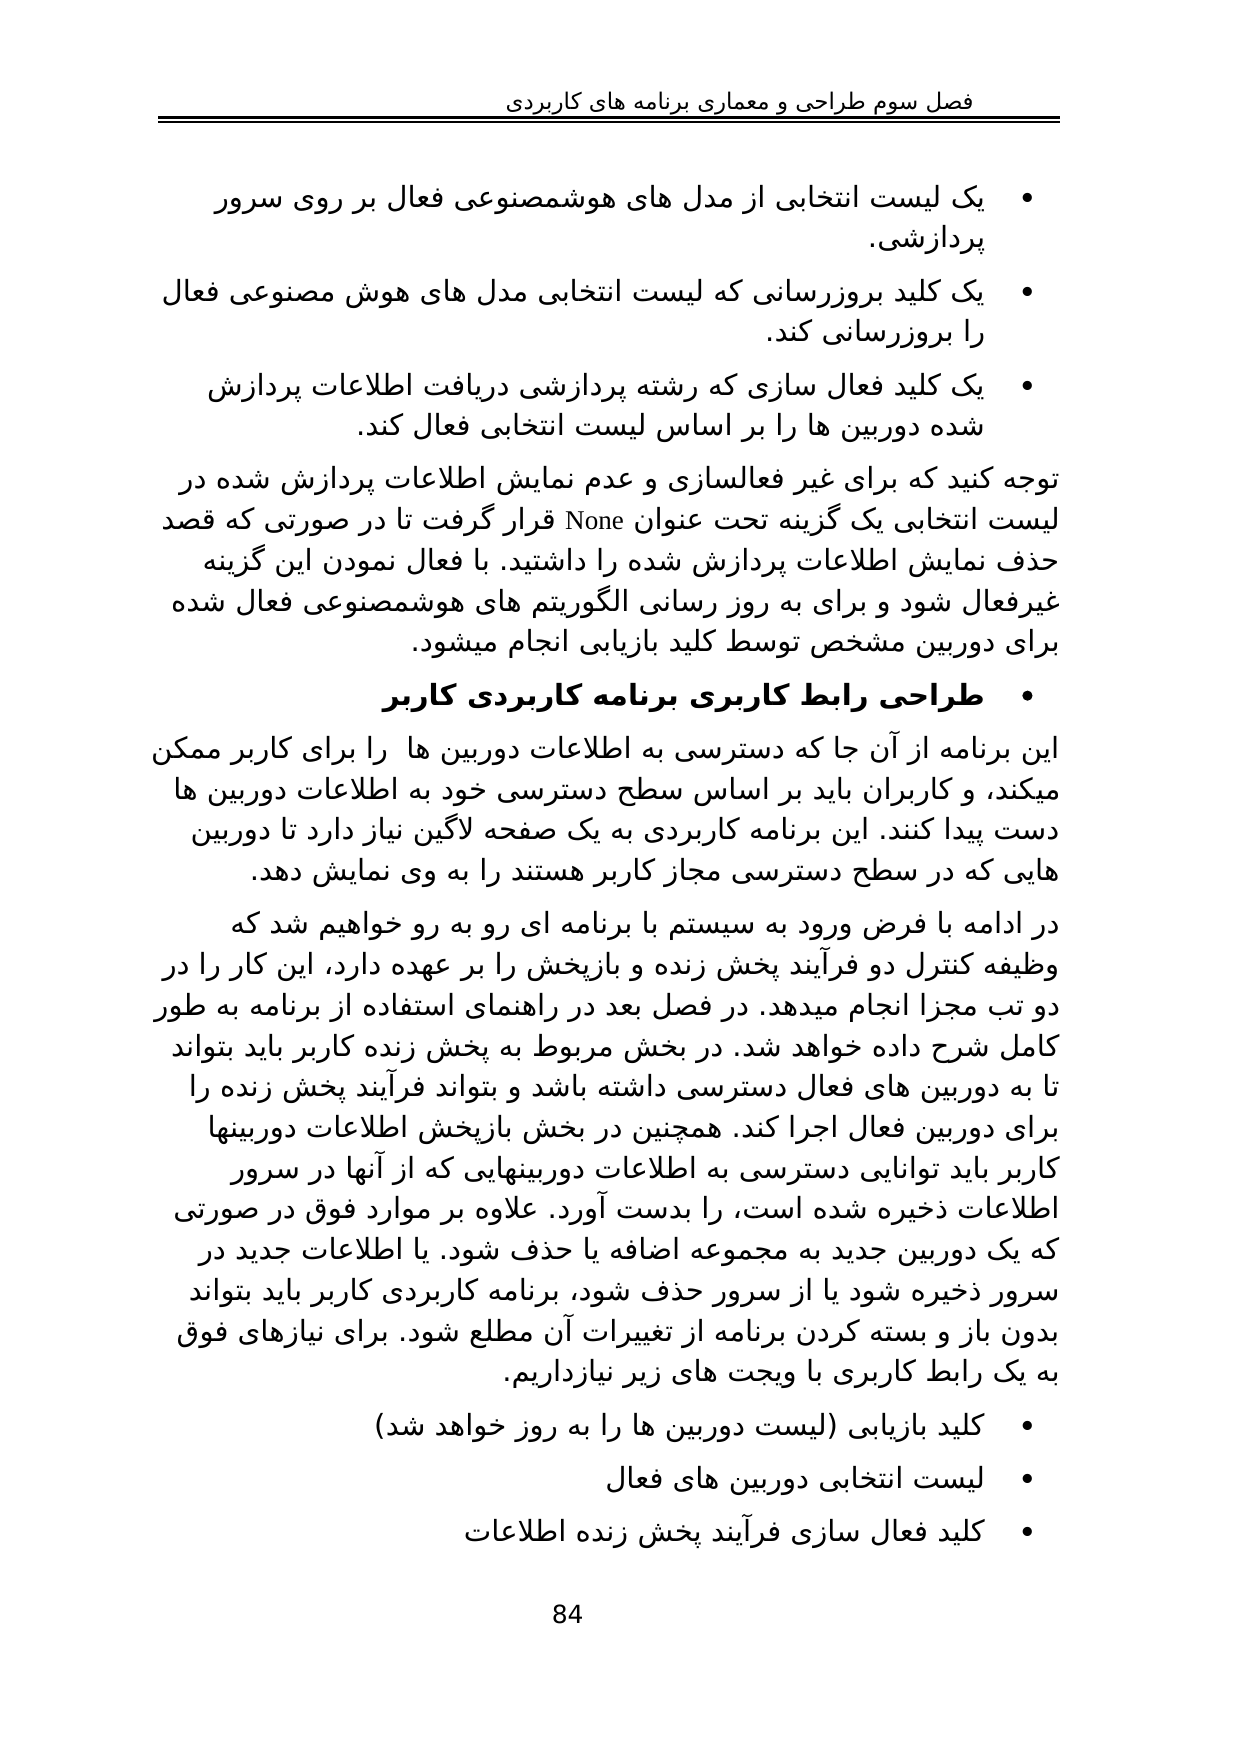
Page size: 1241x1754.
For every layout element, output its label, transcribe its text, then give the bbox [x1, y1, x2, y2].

list یک کلید فعال سازی که رشته پردازشی دریافت اطلاعات پردازش شده دوربین ها را بر اساس لیست انتخابی فعال کند. [150, 368, 1023, 443]
text توجه کنید که برای غیر فعالسازی و عدم نمایش اطلاعات پردازش شده در لیست انتخابی یک گزینه تحت عنوان None قرار گرفت تا در صورتی که قصد حذف نمایش اطلاعات پردازش شده را داشتید. با فعال نمودن این گزینه غیرفعال شود و برای به روز رسانی الگوریتم های هوشمصنوعی فعال شده برای دوربین مشخص توسط کلید بازیابی انجام میشود. [150, 462, 1060, 659]
text این برنامه از آن جا که دسترسی به اطلاعات دوربین ها را برای کاربر ممکن میکند، و کاربران باید بر اساس سطح دسترسی خود به اطلاعات دوربین ها دست پیدا کنند. این برنامه کاربردی به یک صفحه لاگین نیاز دارد تا دوربین هایی که در سطح دسترسی مجاز کاربر هستند را به وی نمایش دهد. [150, 731, 1060, 887]
list کلید فعال سازی فرآیند پخش زنده اطلاعات [150, 1514, 1023, 1548]
list کلید بازیابی (لیست دوربین ها را به روز خواهد شد) [150, 1408, 1023, 1442]
list طراحی رابط کاربری برنامه کاربردی کاربر [150, 678, 1023, 712]
list یک کلید بروزرسانی که لیست انتخابی مدل های هوش مصنوعی فعال را بروزرسانی کند. [150, 274, 1023, 349]
list لیست انتخابی دوربین های فعال [150, 1461, 1023, 1495]
text در ادامه با فرض ورود به سیستم با برنامه ای رو به رو خواهیم شد که وظیفه کنترل دو فرآیند پخش زنده و بازپخش را بر عهده دارد، این کار را در دو تب مجزا انجام میدهد. در فصل بعد در راهنمای استفاده از برنامه به طور کامل شرح داده خواهد شد. در بخش مربوط به پخش زنده کاربر باید بتواند تا به دوربین های فعال دسترسی داشته باشد و بتواند فرآیند پخش زنده را برای دوربین فعال اجرا کند. همچنین در بخش بازپخش اطلاعات دوربینها کاربر باید توانایی دسترسی به اطلاعات دوربینهایی که از آنها در سرور اطلاعات ذخیره شده است، را بدست آورد. علاوه بر موارد فوق در صورتی که یک دوربین جدید به مجموعه اضافه یا حذف شود. یا اطلاعات جدید در سرور ذخیره شود یا از سرور حذف شود، برنامه کاربردی کاربر باید بتواند بدون باز و بسته کردن برنامه از تغییرات آن مطلع شود. برای نیازهای فوق به یک رابط کاربری با ویجت های زیر نیازداریم. [150, 907, 1060, 1389]
list یک لیست انتخابی از مدل های هوشمصنوعی فعال بر روی سرور پردازشی. [150, 180, 1023, 255]
